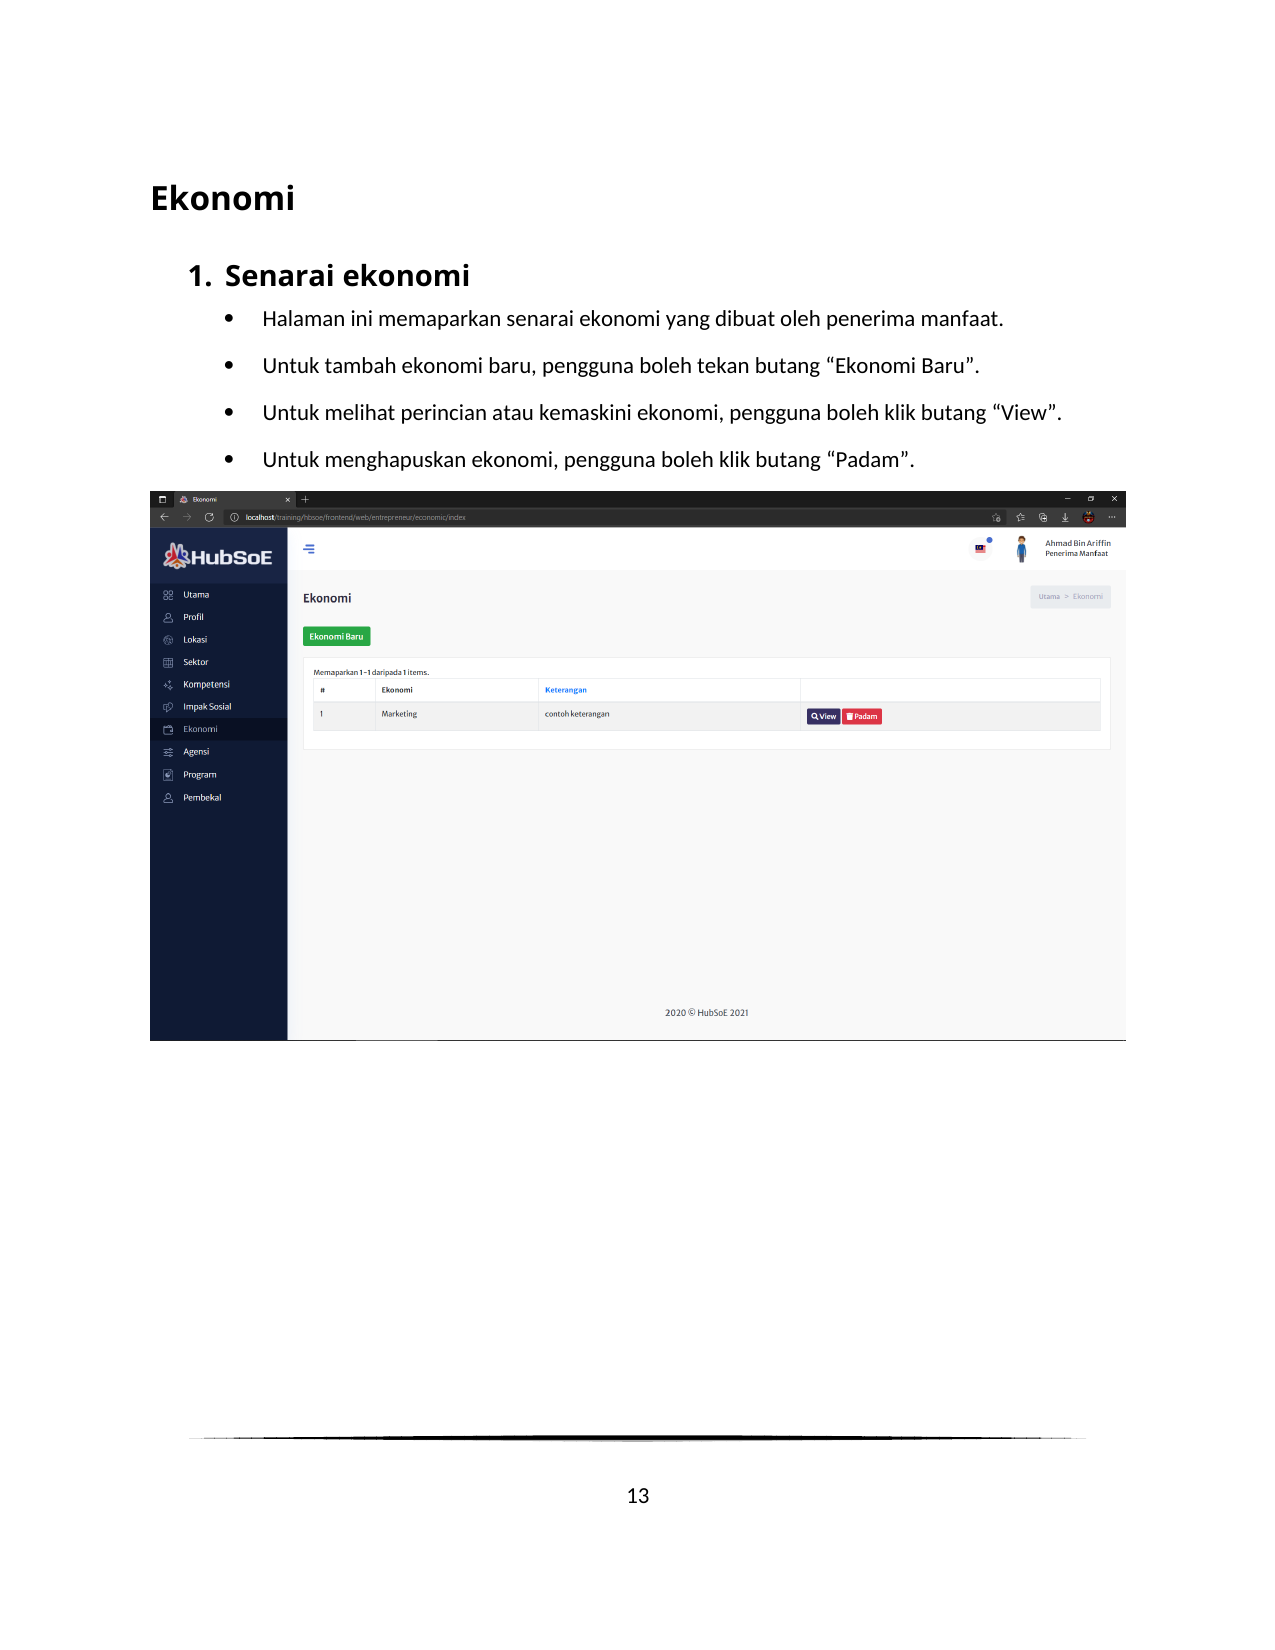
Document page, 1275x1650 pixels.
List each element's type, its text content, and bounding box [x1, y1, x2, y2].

list Halaman ini memaparkan senarai ekonomi yang dibuat oleh penerima manfaat. [225, 304, 1125, 332]
subtitle Ekonomi [150, 175, 1125, 220]
subtitle Senarai ekonomi [187, 255, 1125, 295]
list Untuk menghapuskan ekonomi, pengguna boleh klik butang “Padam”. [225, 445, 1125, 473]
list Untuk tambah ekonomi baru, pengguna boleh tekan butang “Ekonomi Baru”. [225, 351, 1125, 379]
picture [150, 491, 1126, 1041]
list Untuk melihat perincian atau kemaskini ekonomi, pengguna boleh klik butang “View”. [225, 398, 1125, 426]
picture [189, 1434, 1087, 1442]
